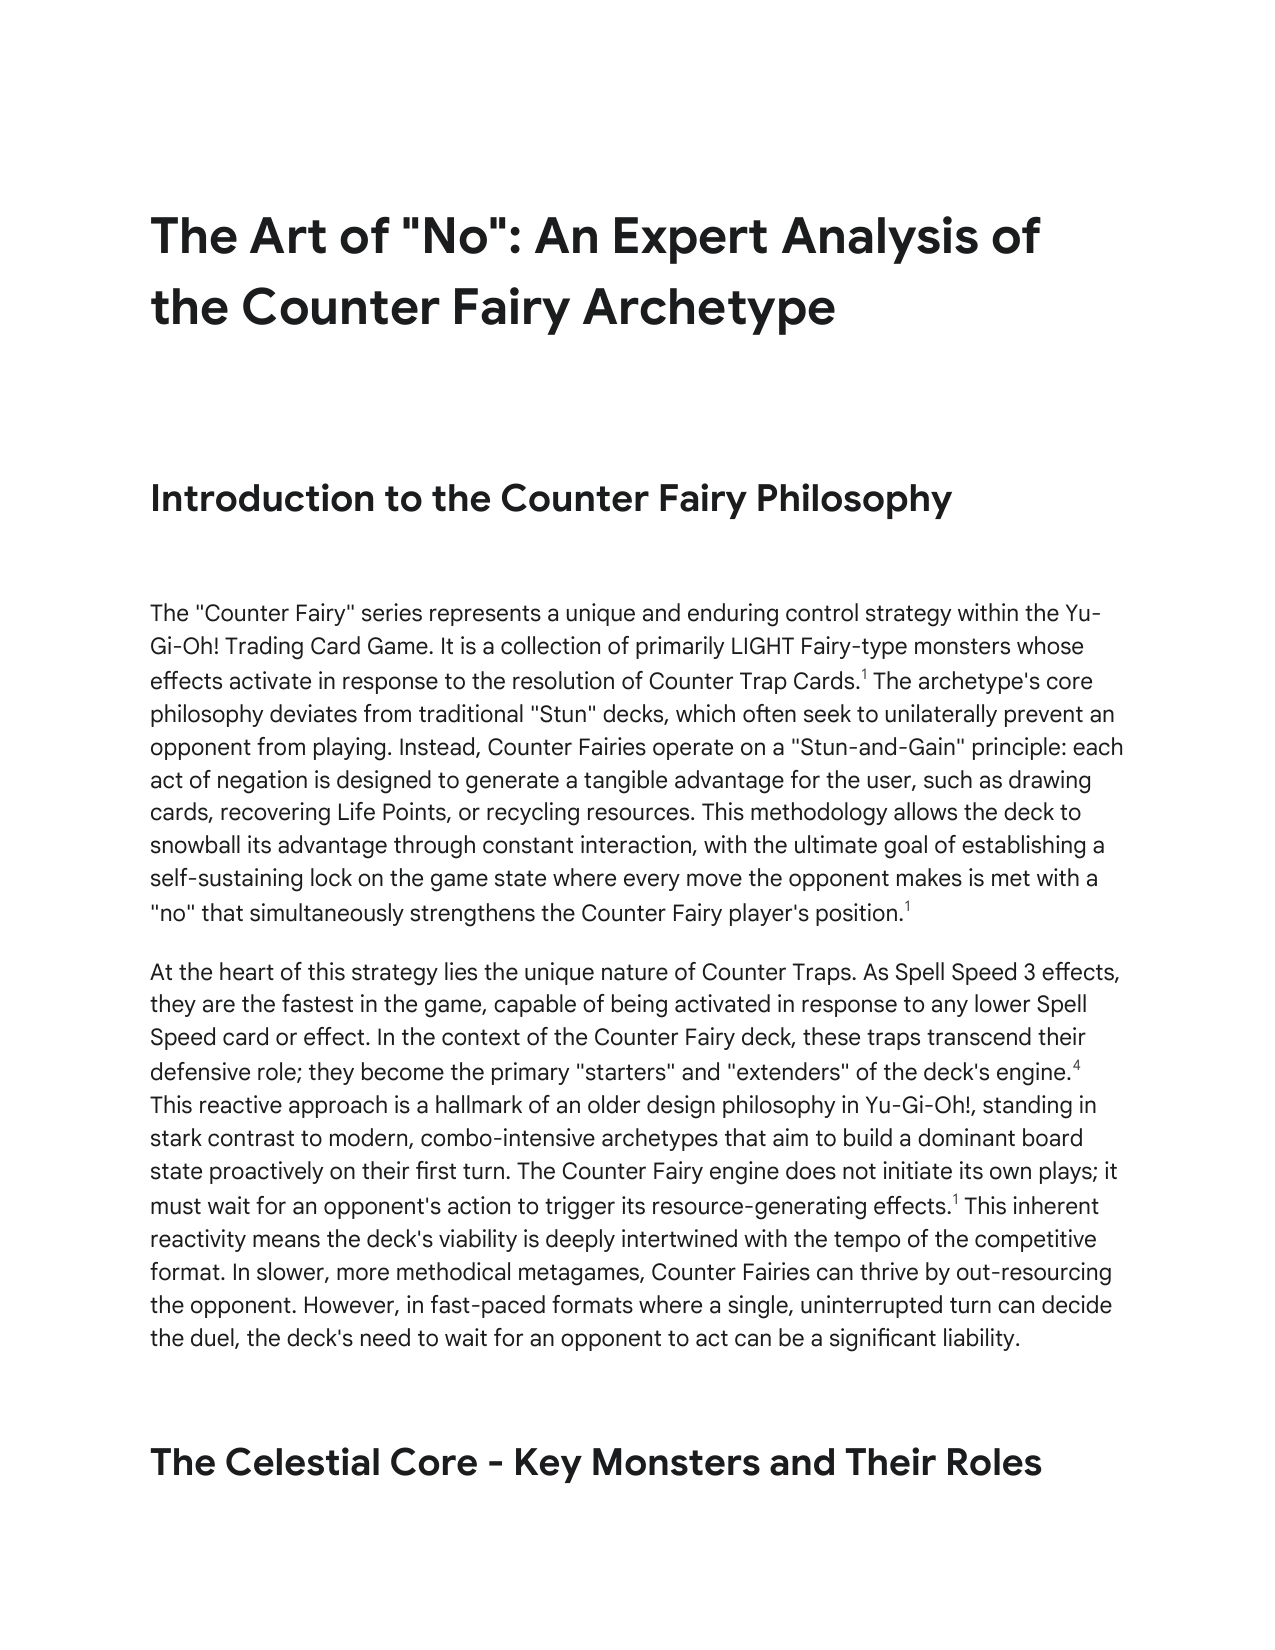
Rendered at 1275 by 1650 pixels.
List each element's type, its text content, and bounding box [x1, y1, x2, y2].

text The "Counter Fairy" series represents a unique and enduring control strategy within the Yu-Gi-Oh! Trading Card Game. It is a collection of primarily LIGHT Fairy-type monsters whose effects activate in response to the resolution of Counter Trap Cards.1 The archetype's core philosophy deviates from traditional "Stun" decks, which often seek to unilaterally prevent an opponent from playing. Instead, Counter Fairies operate on a "Stun-and-Gain" principle: each act of negation is designed to generate a tangible advantage for the user, such as drawing cards, recovering Life Points, or recycling resources. This methodology allows the deck to snowball its advantage through constant interaction, with the ultimate goal of establishing a self-sustaining lock on the game state where every move the opponent makes is met with a "no" that simultaneously strengthens the Counter Fairy player's position.1 [150, 599, 1125, 928]
subtitle Introduction to the Counter Fairy Philosophy [150, 476, 1125, 523]
subtitle The Art of "No": An Expert Analysis of the Counter Fairy Archetype [150, 205, 1125, 339]
subtitle The Celestial Core - Key Monsters and Their Roles [150, 1439, 1125, 1486]
text At the heart of this strategy lies the unique nature of Counter Traps. As Spell Speed 3 effects, they are the fastest in the game, capable of being activated in response to any lower Spell Speed card or effect. In the context of the Counter Fairy deck, these traps transcend their defensive role; they become the primary "starters" and "extenders" of the deck's engine.4 This reactive approach is a hallmark of an older design philosophy in Yu-Gi-Oh!, standing in stark contrast to modern, combo-intensive archetypes that aim to build a dominant board state proactively on their first turn. The Counter Fairy engine does not initiate its own plays; it must wait for an opponent's action to trigger its resource-generating effects.1 This inherent reactivity means the deck's viability is deeply intertwined with the tempo of the competitive format. In slower, more methodical metagames, Counter Fairies can thrive by out-resourcing the opponent. However, in fast-paced formats where a single, uninterrupted turn can decide the duel, the deck's need to wait for an opponent to act can be a significant liability. [150, 958, 1125, 1352]
